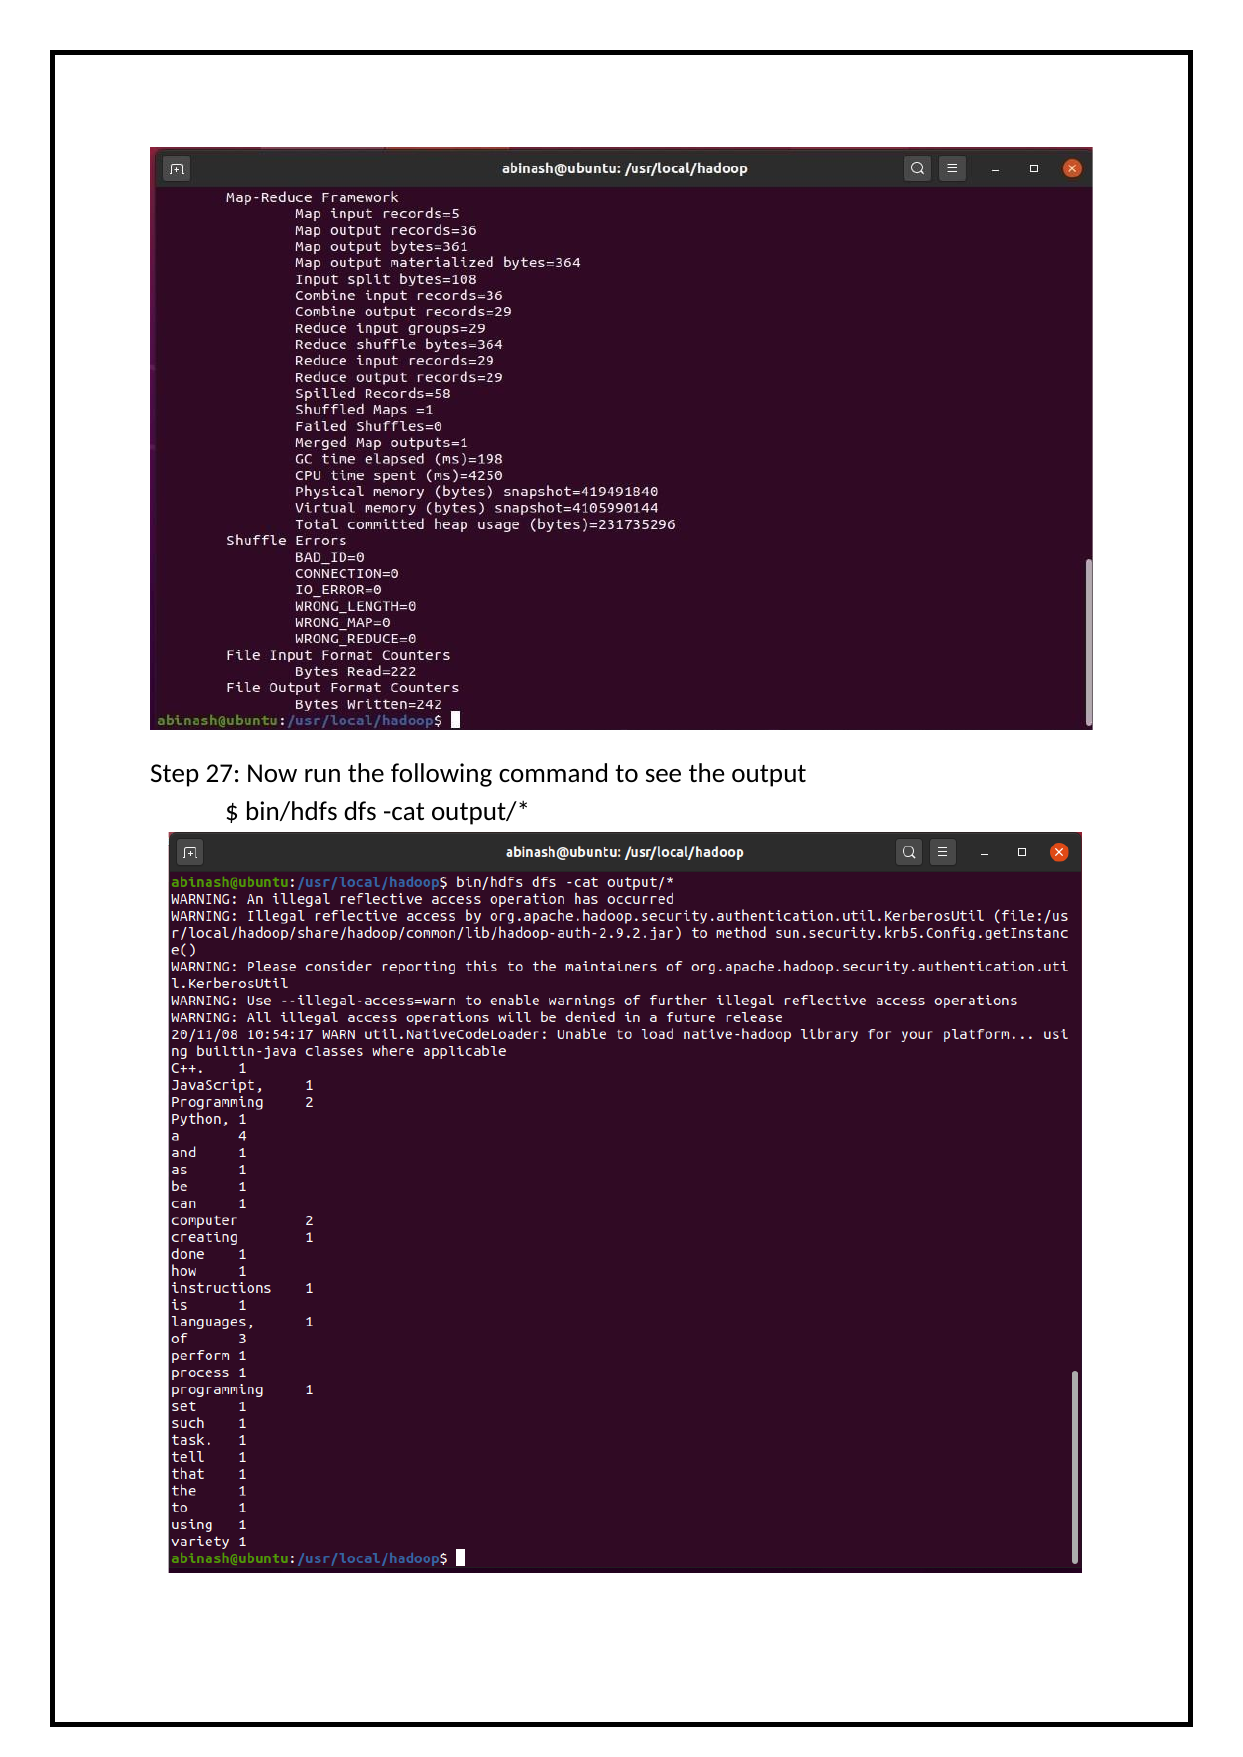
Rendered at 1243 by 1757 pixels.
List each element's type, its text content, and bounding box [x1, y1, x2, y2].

picture [168, 832, 1082, 1573]
text Step 27: Now run the following command to see the output [150, 756, 1153, 789]
picture [150, 147, 1093, 730]
text $ bin/hdfs dfs -cat output/* [225, 794, 1153, 827]
